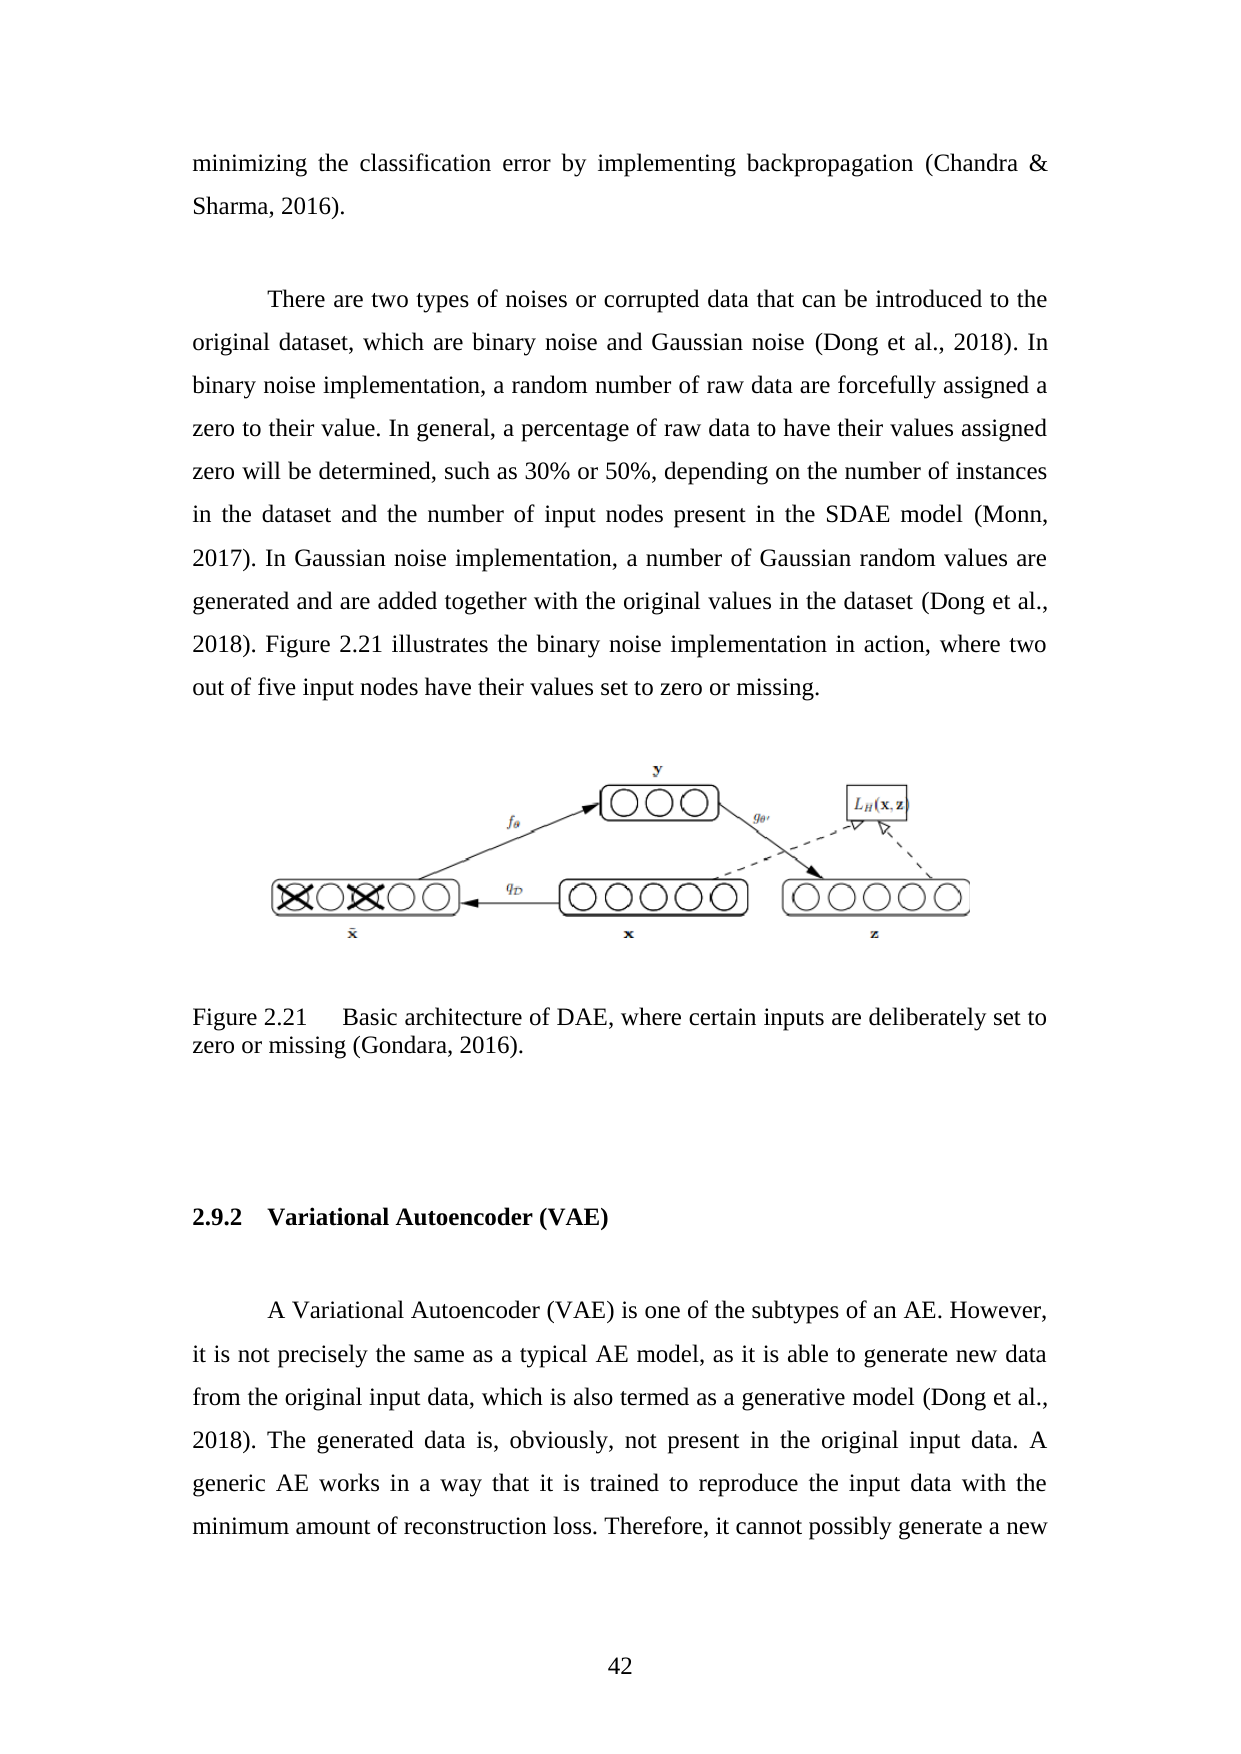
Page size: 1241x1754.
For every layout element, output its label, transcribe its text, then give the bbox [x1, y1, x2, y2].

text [192, 1296, 1048, 1540]
picture [270, 765, 970, 938]
subtitle Variational Autoencoder (VAE) [192, 1202, 1048, 1231]
text There are two types of noises or corrupted data that can be introduced to the original dataset, which are binary noise and Gaussian noise (Dong et al., 2018). In binary noise implementation, a random number of raw data are forcefully assigned a zero to their value. In general, a percentage of raw data to have their values assigned zero will be determined, such as 30% or 50%, depending on the number of instances in the dataset and the number of input nodes present in the SDAE model (Monn, 2017). In Gaussian noise implementation, a number of Gaussian random values are generated and are added together with the original values in the dataset (Dong et al., 2018). Figure 2.21 illustrates the binary noise implementation in action, where two out of five input nodes have their values set to zero or missing. [192, 284, 1048, 701]
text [192, 148, 1048, 219]
